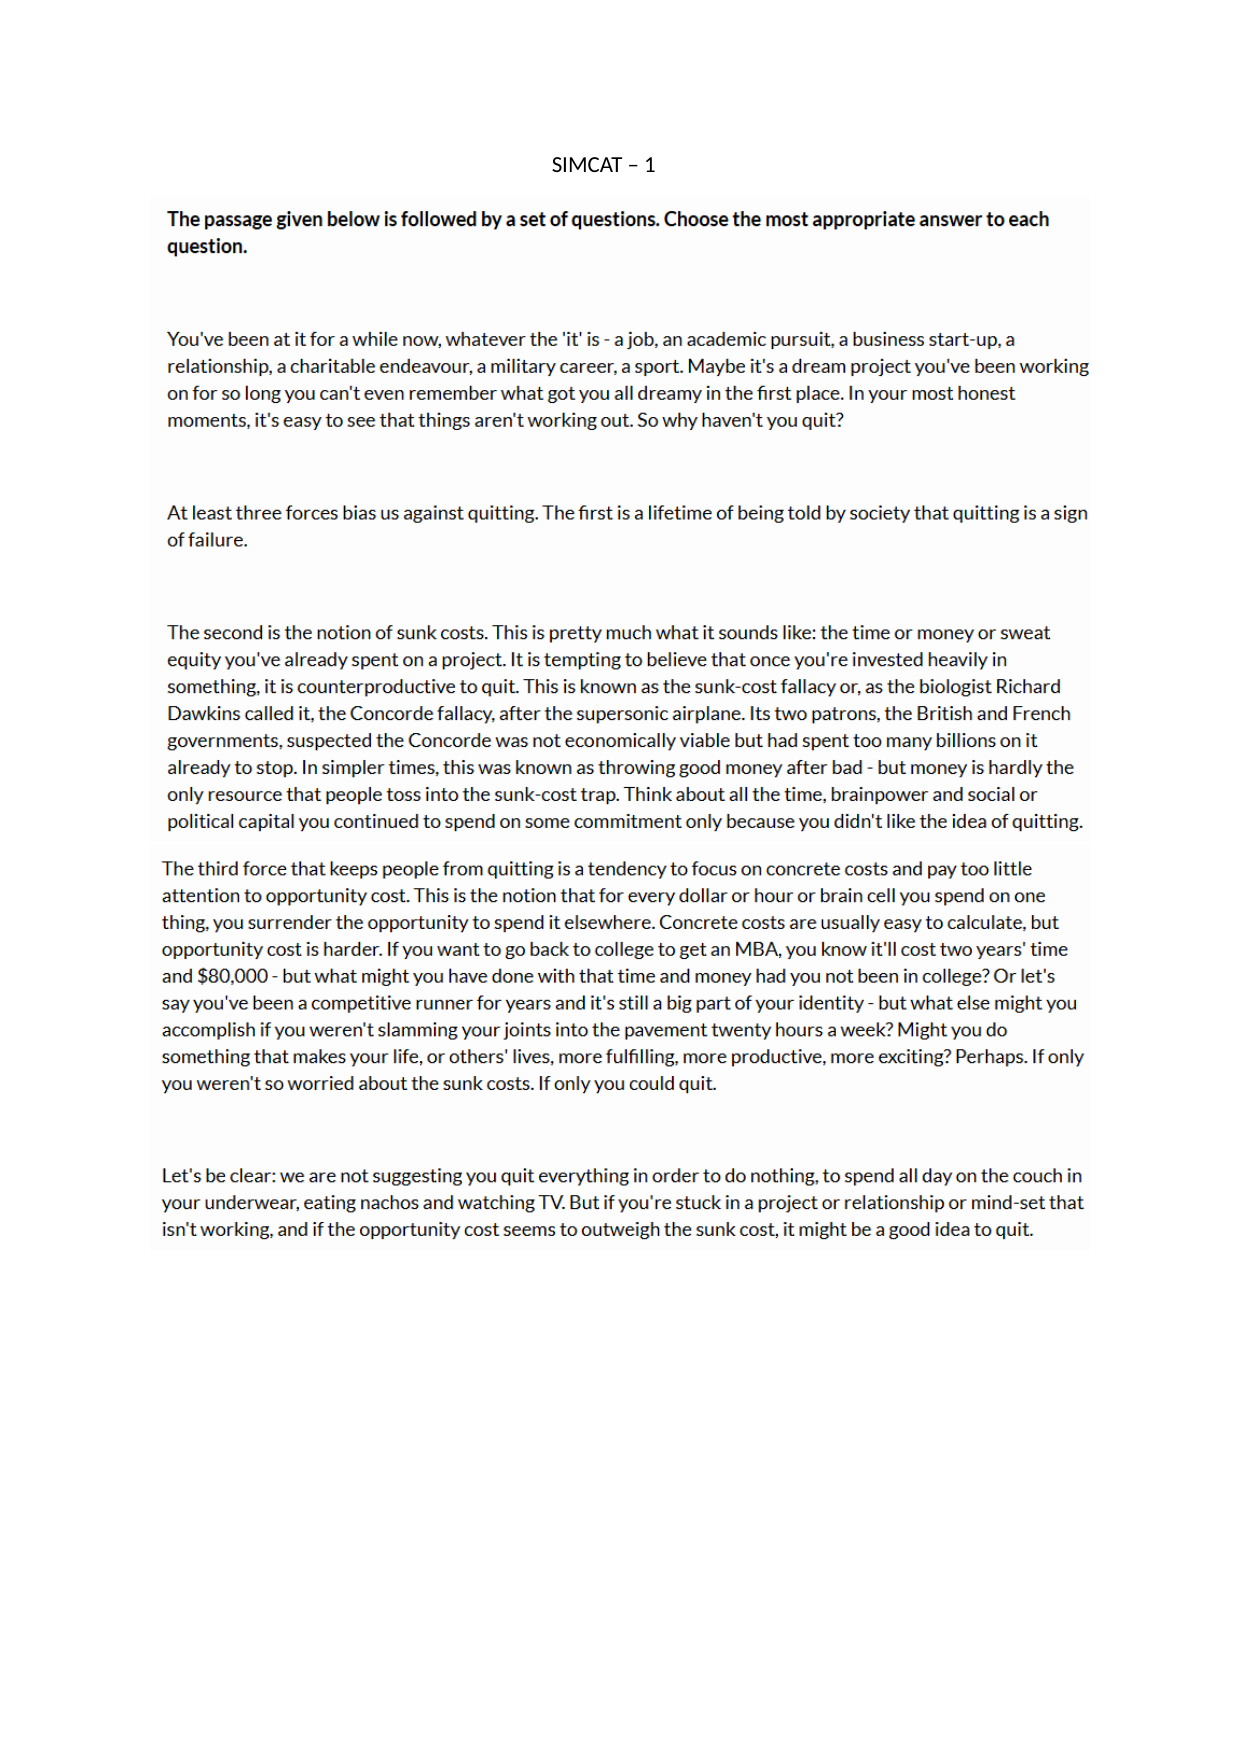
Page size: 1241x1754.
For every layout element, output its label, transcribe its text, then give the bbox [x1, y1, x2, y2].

picture [150, 196, 1091, 842]
text SIMCAT – 1 [150, 150, 1090, 178]
picture [150, 844, 1091, 1251]
